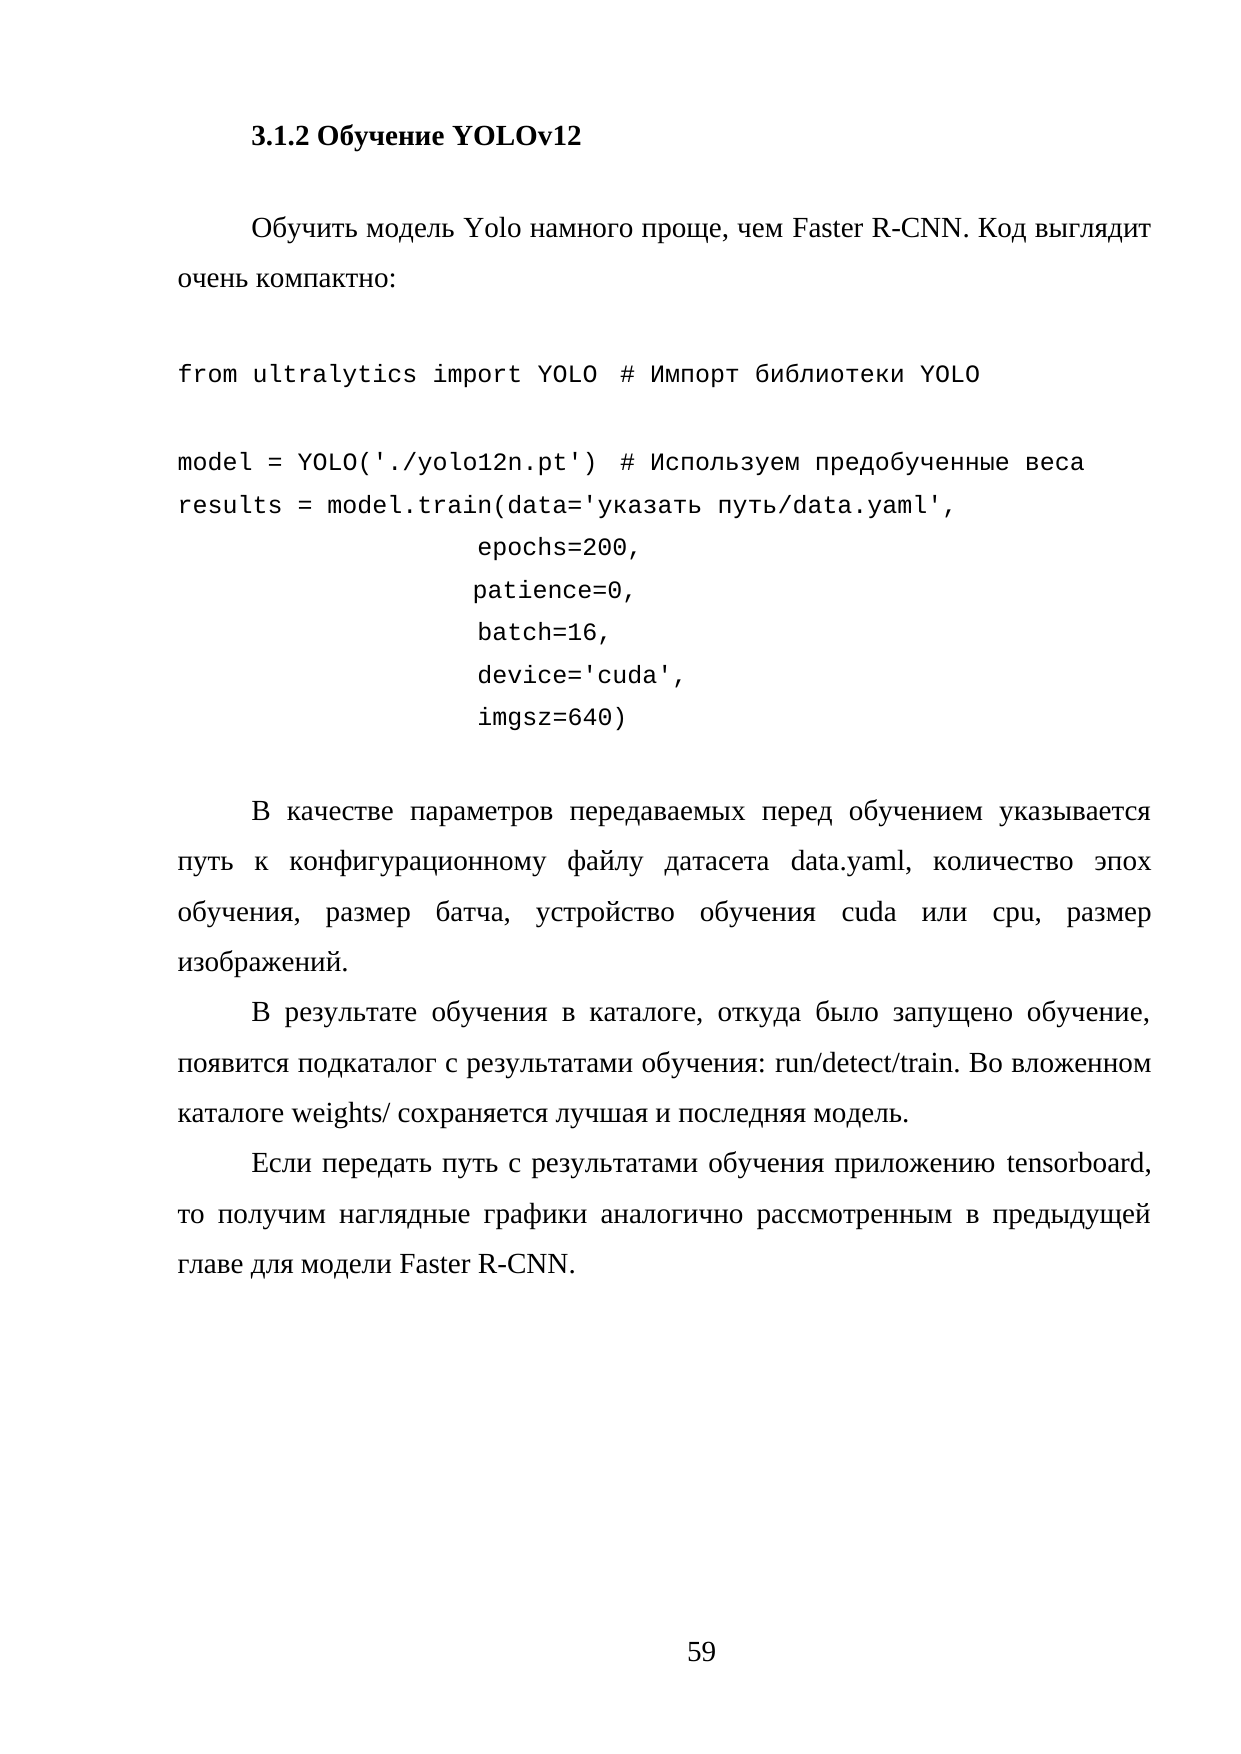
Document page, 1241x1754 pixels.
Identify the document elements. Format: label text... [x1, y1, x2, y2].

text results = model.train(data='указать путь/data.yaml', [177, 492, 1152, 521]
text device='cuda', [177, 662, 1152, 691]
text В результате обучения в каталоге, откуда было запущено обучение, появится подкаталог с результатами обучения: run/detect/train. Во вложенном каталоге weights/ сохраняется лучшая и последняя модель. [177, 994, 1152, 1129]
text Обучить модель Yolo намного проще, чем Faster R-CNN. Код выглядит очень компактно: [177, 210, 1152, 294]
subtitle 3.1.2 Обучение YOLOv12 [177, 118, 1152, 152]
text В качестве параметров передаваемых перед обучением указывается путь к конфигурационному файлу датасета data.yaml, количество эпох обучения, размер батча, устройство обучения cuda или cpu, размер изображений. [177, 793, 1152, 978]
text Если передать путь с результатами обучения приложению tensorboard, то получим наглядные графики аналогично рассмотренным в предыдущей главе для модели Faster R-CNN. [177, 1145, 1152, 1279]
text epochs=200, [177, 535, 1152, 563]
text imgsz=640) [177, 705, 1152, 733]
text patience=0, [398, 577, 1152, 606]
text batch=16, [177, 620, 1152, 648]
text from ultralytics import YOLO # Импорт библиотеки YOLO [177, 361, 1152, 389]
text model = YOLO('./yolo12n.pt') # Используем предобученные веса [177, 450, 1152, 478]
